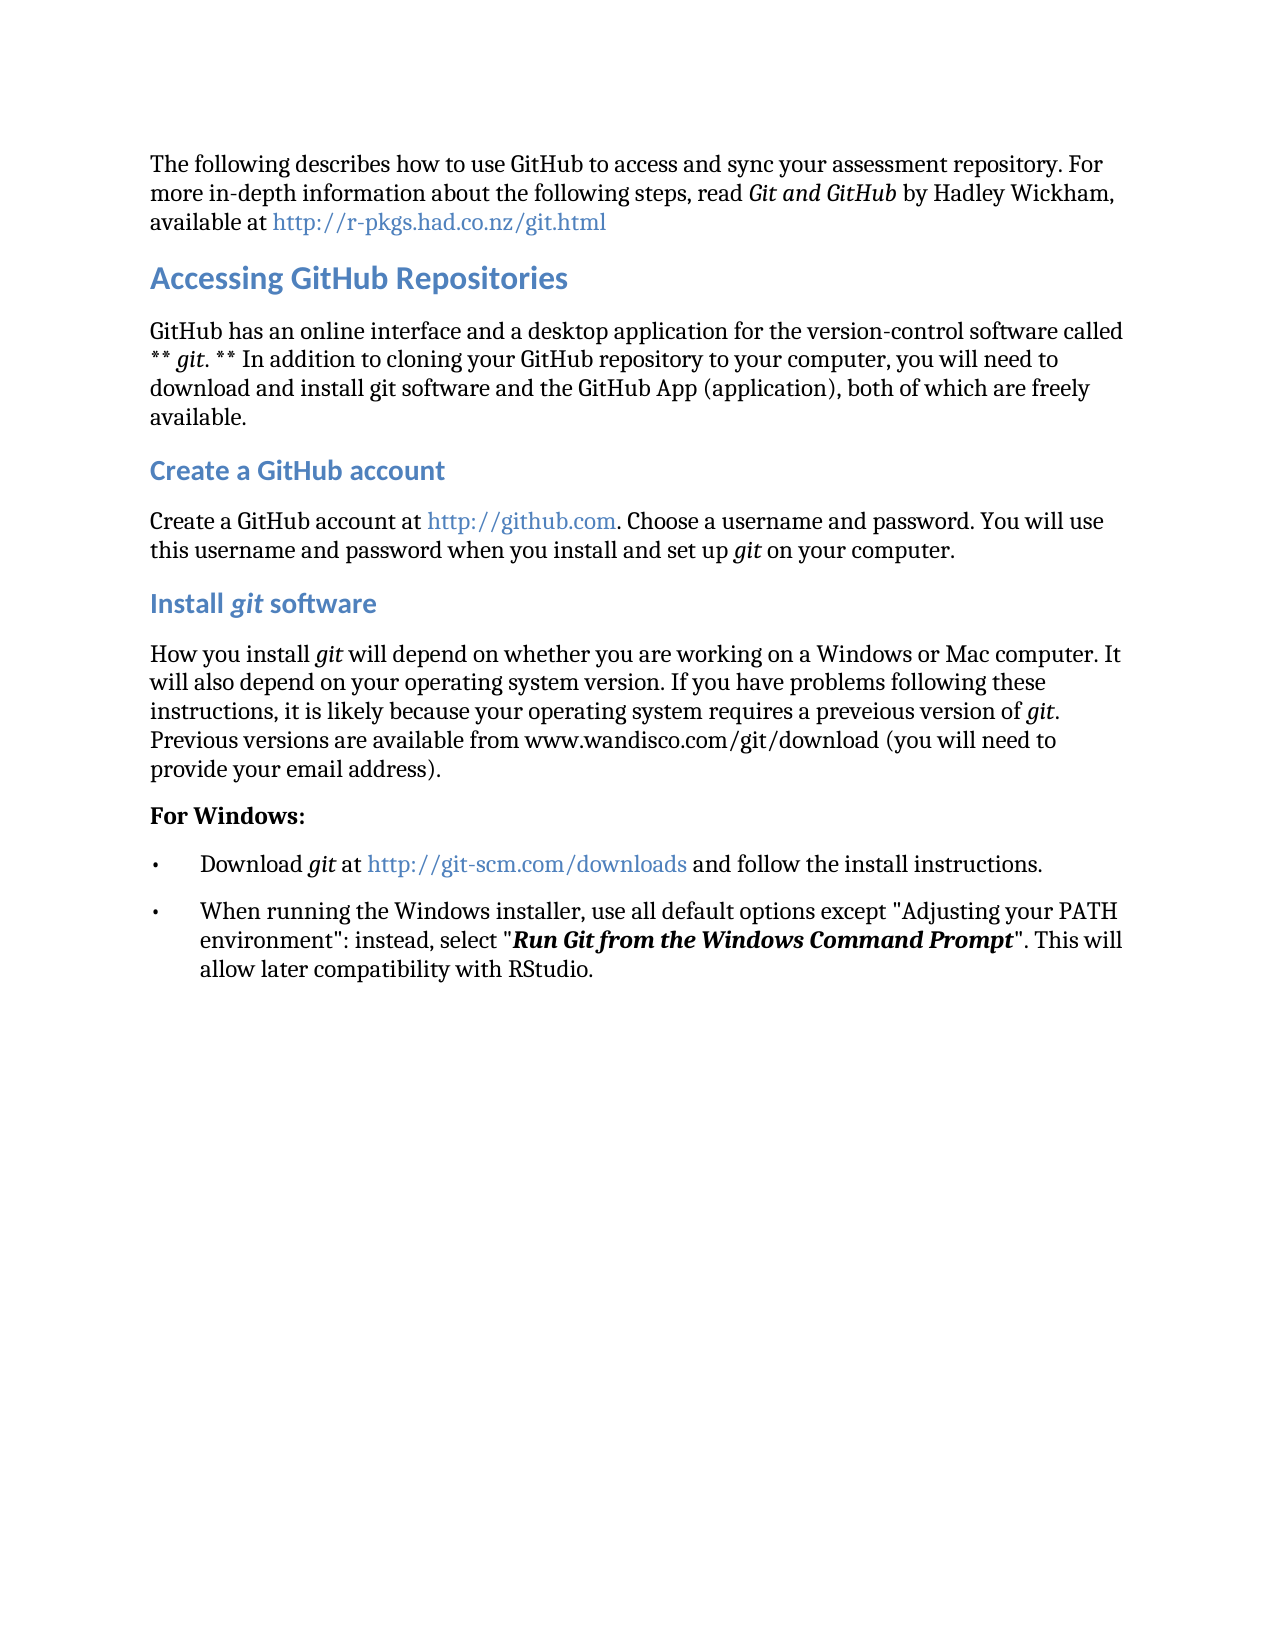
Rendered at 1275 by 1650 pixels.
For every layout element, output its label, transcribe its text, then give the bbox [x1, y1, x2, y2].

subtitle Install git software [150, 585, 1125, 621]
subtitle Accessing GitHub Repositories [150, 257, 1125, 298]
text The following describes how to use GitHub to access and sync your assessment repository. For more in-depth information about the following steps, read Git and GitHub by Hadley Wickham, available at http://r-pkgs.had.co.nz/git.html [150, 150, 1125, 236]
subtitle Create a GitHub account [150, 452, 1125, 488]
list Download git at http://git-scm.com/downloads and follow the install instructions. [150, 849, 1125, 878]
list When running the Windows installer, use all default options except "Adjusting your PATH environment": instead, select "Run Git from the Windows Command Prompt". This will allow later compatibility with RStudio. [150, 897, 1125, 983]
text GitHub has an online interface and a desktop application for the version-control software called ** git. ** In addition to cloning your GitHub repository to your computer, you will need to download and install git software and the GitHub App (application), both of which are freely available. [150, 317, 1125, 432]
text Create a GitHub account at http://github.com. Choose a username and password. You will use this username and password when you install and set up git on your computer. [150, 507, 1125, 564]
text How you install git will depend on whether you are working on a Windows or Mac computer. It will also depend on your operating system version. If you have problems following these instructions, it is likely because your operating system requires a preveious version of git. Previous versions are available from www.wandisco.com/git/download (you will need to provide your email address). [150, 639, 1125, 783]
text For Windows: [150, 802, 1125, 831]
